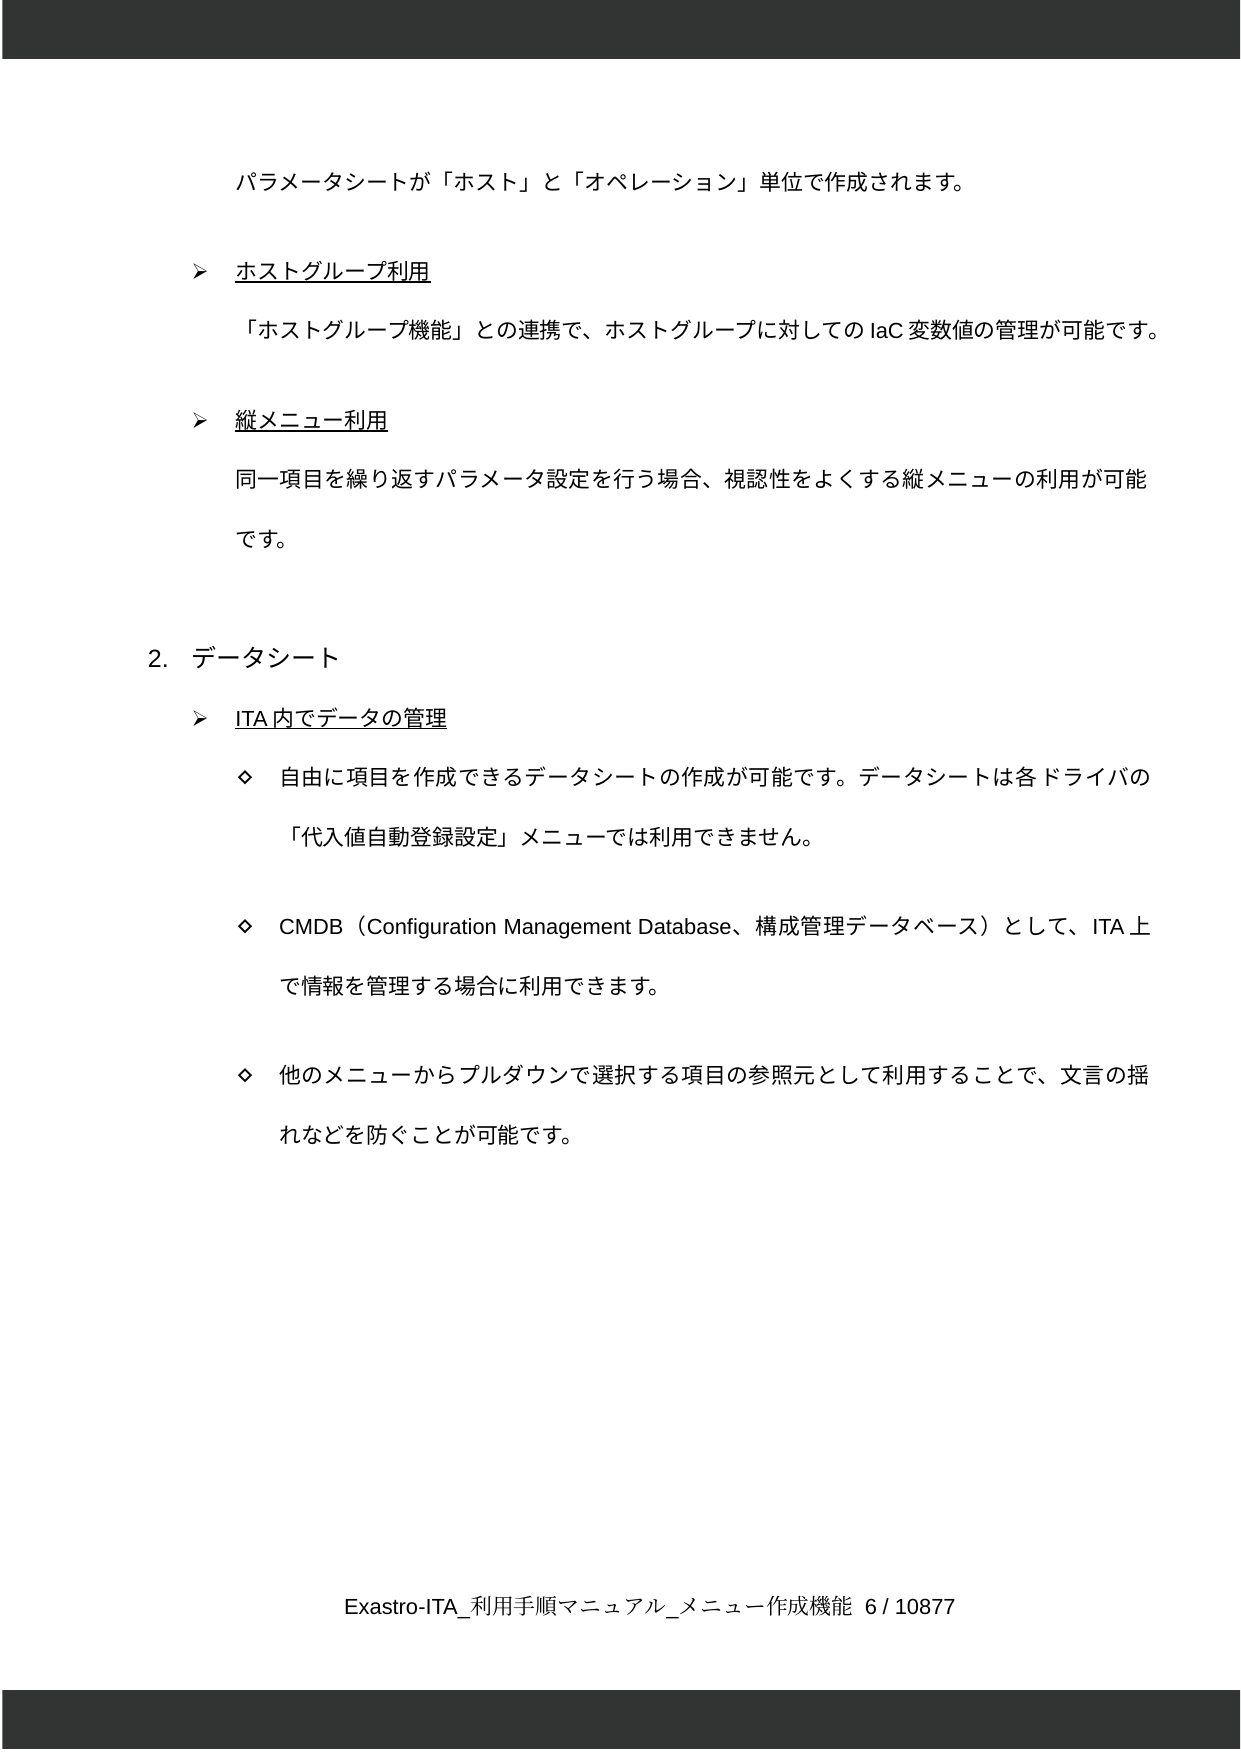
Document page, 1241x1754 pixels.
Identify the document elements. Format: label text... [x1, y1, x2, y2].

list データシート [148, 627, 1152, 687]
list CMDB（Configuration Management Database、構成管理データベース）として、ITA上で情報を管理する場合に利用できます。 [235, 895, 1152, 1014]
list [191, 151, 1152, 210]
list 縦メニュー利用 同一項目を繰り返すパラメータ設定を行う場合、視認性をよくする縦メニューの利用が可能です。 [191, 389, 1152, 568]
picture [2, 0, 1241, 59]
list ホストグループ利用 「ホストグループ機能」との連携で、ホストグループに対してのIaC変数値の管理が可能です。 [191, 240, 1152, 359]
list 他のメニューからプルダウンで選択する項目の参照元として利用することで、文言の揺れなどを防ぐことが可能です。 [235, 1044, 1152, 1163]
picture [2, 1690, 1241, 1749]
list ITA内でデータの管理 [191, 687, 1152, 746]
list 自由に項目を作成できるデータシートの作成が可能です。データシートは各ドライバの「代入値自動登録設定」メニューでは利用できません。 [235, 746, 1152, 866]
